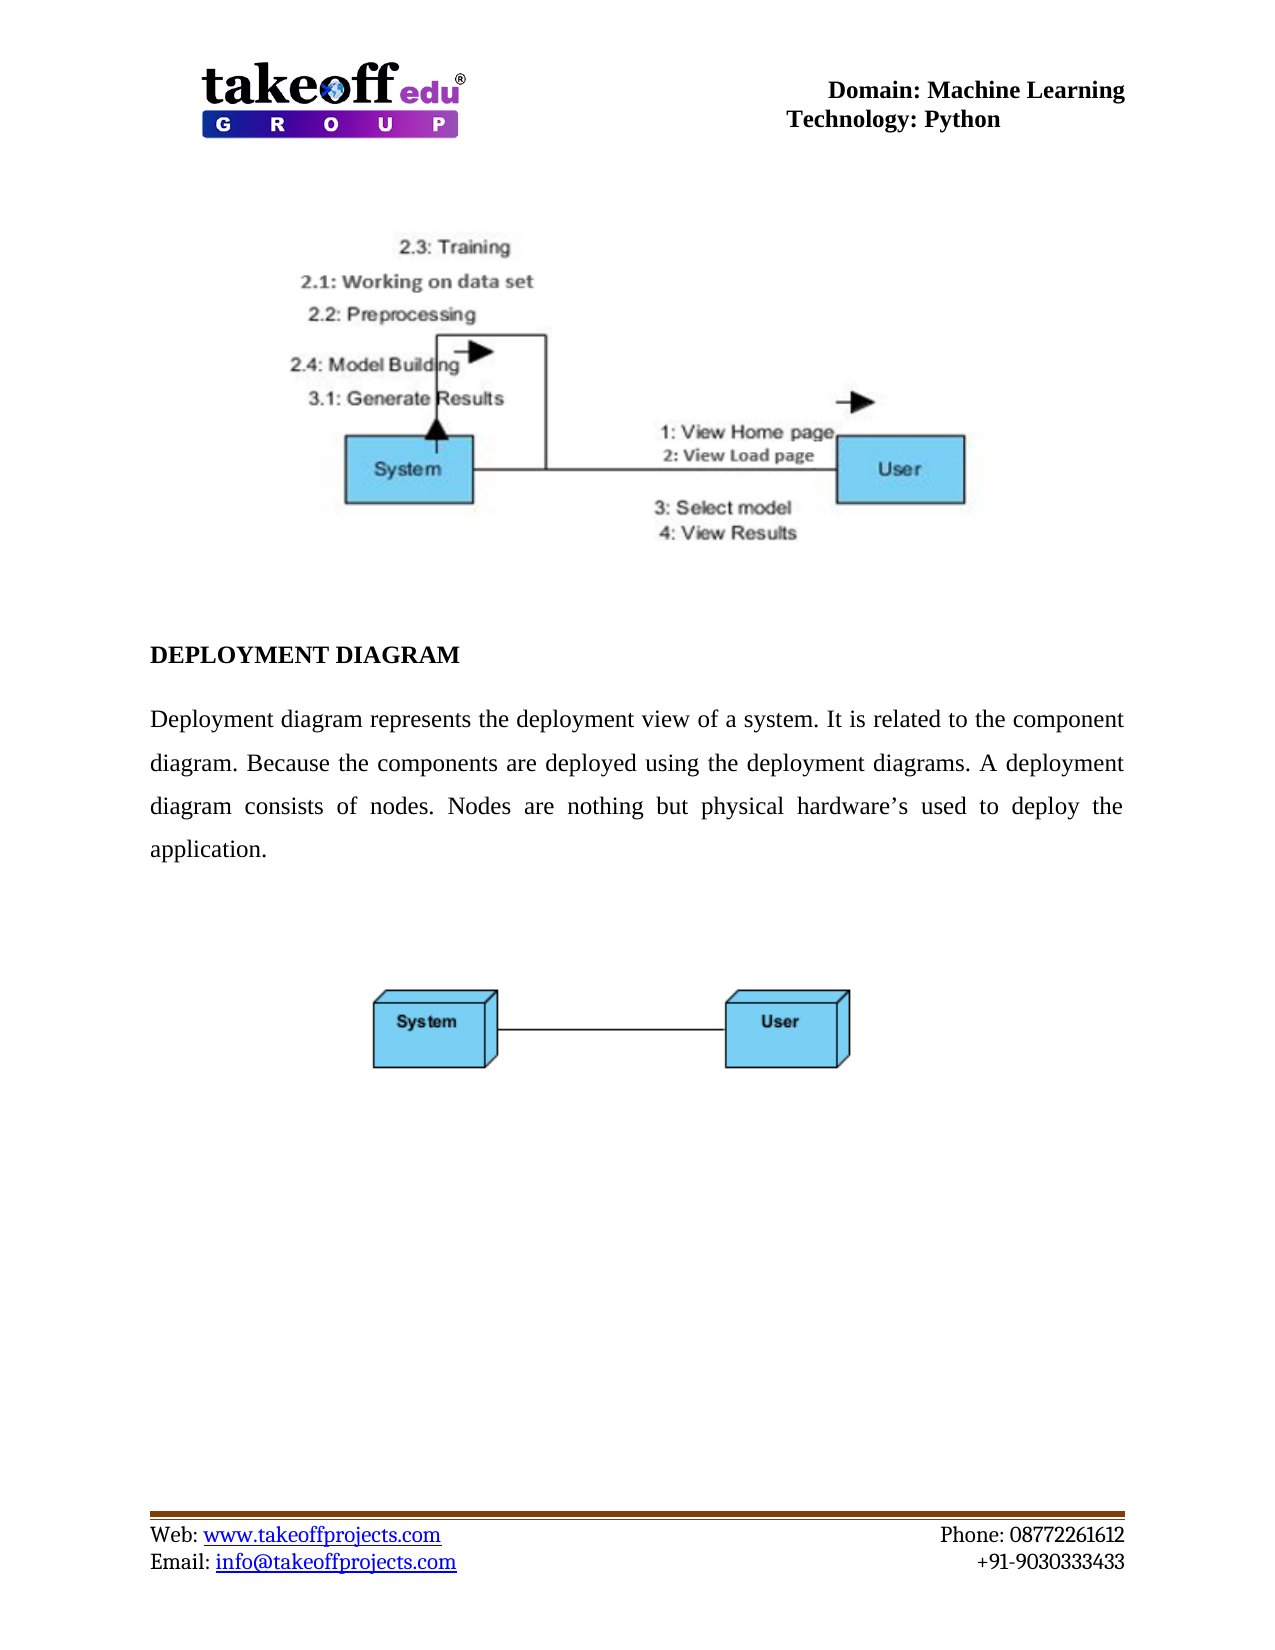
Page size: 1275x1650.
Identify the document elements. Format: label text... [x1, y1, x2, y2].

picture [198, 57, 469, 149]
picture [331, 897, 910, 1111]
picture [255, 188, 1020, 606]
text DEPLOYMENT DIAGRAM [150, 641, 1125, 669]
text Deployment diagram represents the deployment view of a system. It is related to the component diagram. Because the components are deployed using the deployment diagrams. A deployment diagram consists of nodes. Nodes are nothing but physical hardware’s used to deploy the application. [150, 704, 1125, 863]
